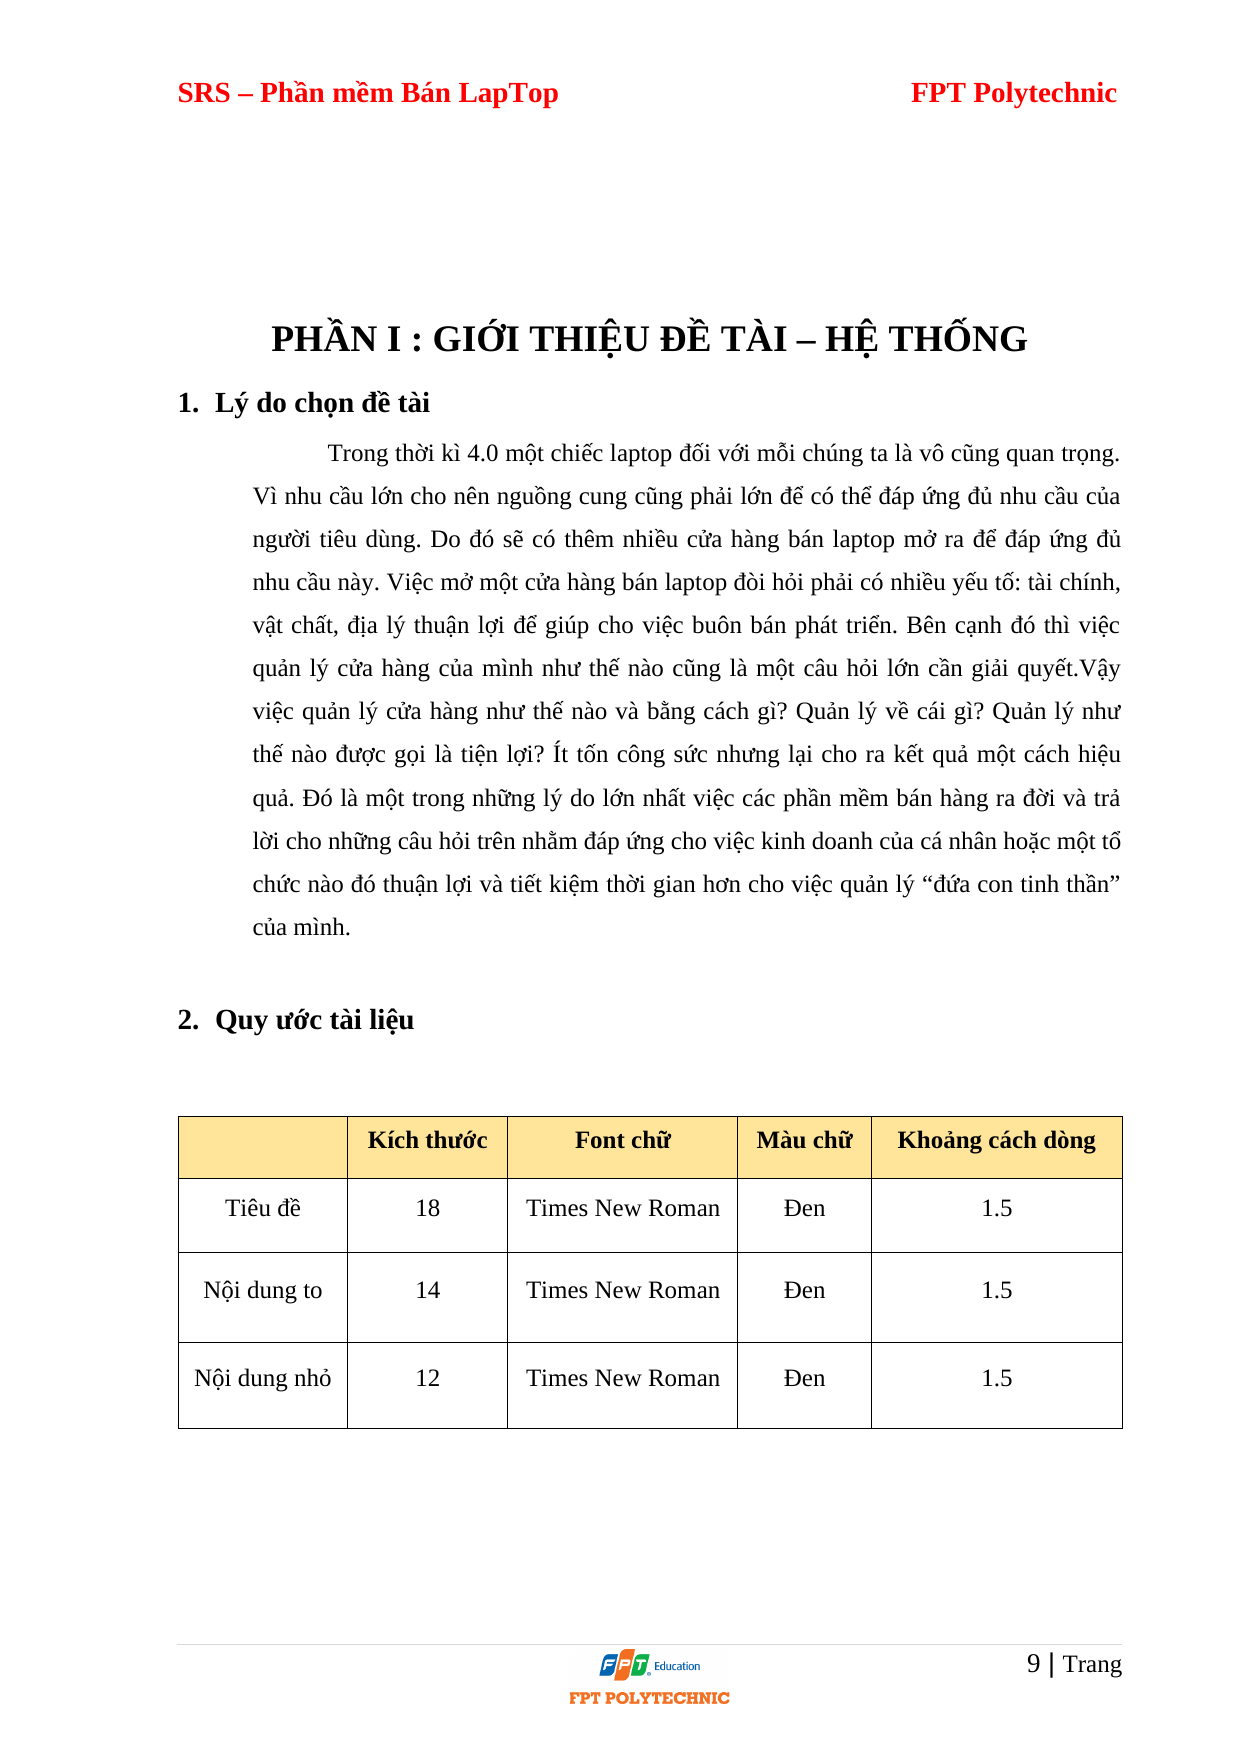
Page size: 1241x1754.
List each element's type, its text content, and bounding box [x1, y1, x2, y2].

subtitle PHẦN I : GIỚI THIỆU ĐỀ TÀI – HỆ THỐNG [177, 316, 1122, 359]
table_header Khoảng cách dòng [872, 1117, 1122, 1178]
table_cell Nội dung nhỏ [179, 1343, 347, 1428]
table_header Màu chữ [738, 1117, 871, 1178]
table_cell Nội dung to [179, 1253, 347, 1342]
table_cell 1.5 [872, 1253, 1122, 1342]
table_cell Times New Roman [508, 1179, 737, 1252]
table_cell 18 [348, 1179, 507, 1252]
picture [569, 1649, 730, 1704]
table_cell 14 [348, 1253, 507, 1342]
table_cell Đen [738, 1343, 871, 1428]
table_cell Đen [738, 1253, 871, 1342]
table_cell 1.5 [872, 1179, 1122, 1252]
table_header [179, 1117, 347, 1178]
table_cell 12 [348, 1343, 507, 1428]
subtitle Lý do chọn đề tài [177, 385, 1122, 419]
table_header Kích thước [348, 1117, 507, 1178]
table_header Font chữ [508, 1117, 737, 1178]
list Trong thời kì 4.0 một chiếc laptop đối với mỗi chúng ta là vô cũng quan trọng. Vì nhu cầu lớn cho nên nguồng cung cũng phải lớn để có thể đáp ứng đủ nhu cầu của người tiêu dùng. Do đó sẽ có thêm nhiều cửa hàng bán laptop mở ra để đáp ứng đủ nhu cầu này. Việc mở một cửa hàng bán laptop đòi hỏi phải có nhiều yếu tố: tài chính, vật chất, địa lý thuận lợi để giúp cho việc buôn bán phát triển. Bên cạnh đó thì việc quản lý cửa hàng của mình như thế nào cũng là một câu hỏi lớn cần giải quyết.Vậy việc quản lý cửa hàng như thế nào và bằng cách gì? Quản lý về cái gì? Quản lý như thế nào được gọi là tiện lợi? Ít tốn công sức nhưng lại cho ra kết quả một cách hiệu quả. Đó là một trong những lý do lớn nhất việc các phần mềm bán hàng ra đời và trả lời cho những câu hỏi trên nhằm đáp ứng cho việc kinh doanh của cá nhân hoặc một tổ chức nào đó thuận lợi và tiết kiệm thời gian hơn cho việc quản lý “đứa con tinh thần” của mình. [252, 438, 1122, 941]
table_cell 1.5 [872, 1343, 1122, 1428]
subtitle Quy ước tài liệu [177, 1002, 1122, 1036]
table_cell Times New Roman [508, 1253, 737, 1342]
table_cell Tiêu đề [179, 1179, 347, 1252]
table_cell Đen [738, 1179, 871, 1252]
table_cell Times New Roman [508, 1343, 737, 1428]
